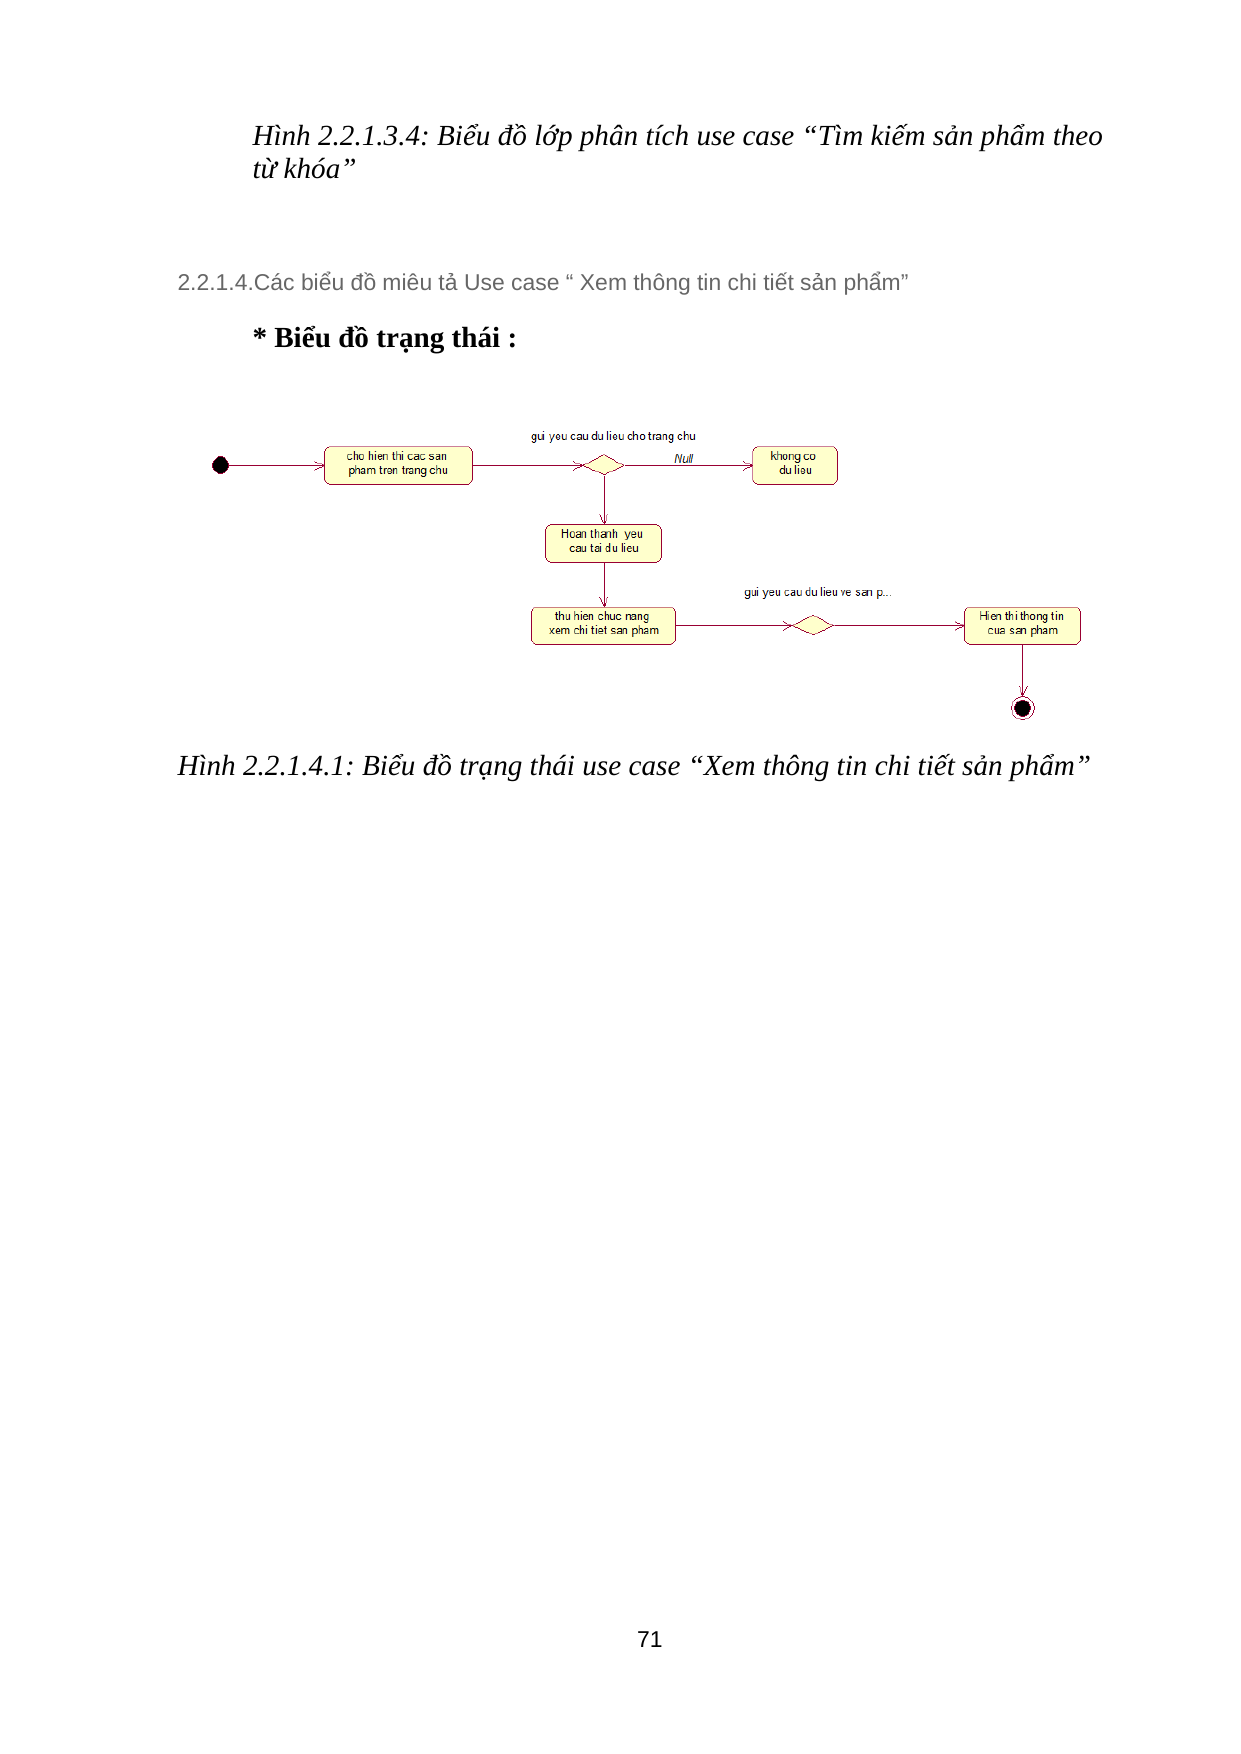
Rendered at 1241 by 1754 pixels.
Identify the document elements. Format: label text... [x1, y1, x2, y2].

text Hình 2.2.1.3.4: Biểu đồ lớp phân tích use case “Tìm kiếm sản phẩm theo từ khóa” [252, 118, 1122, 185]
subtitle 2.2.1.4.Các biểu đồ miêu tả Use case “ Xem thông tin chi tiết sản phẩm” [177, 269, 1122, 295]
text * Biểu đồ trạng thái : [252, 320, 1122, 354]
picture [177, 378, 1118, 744]
